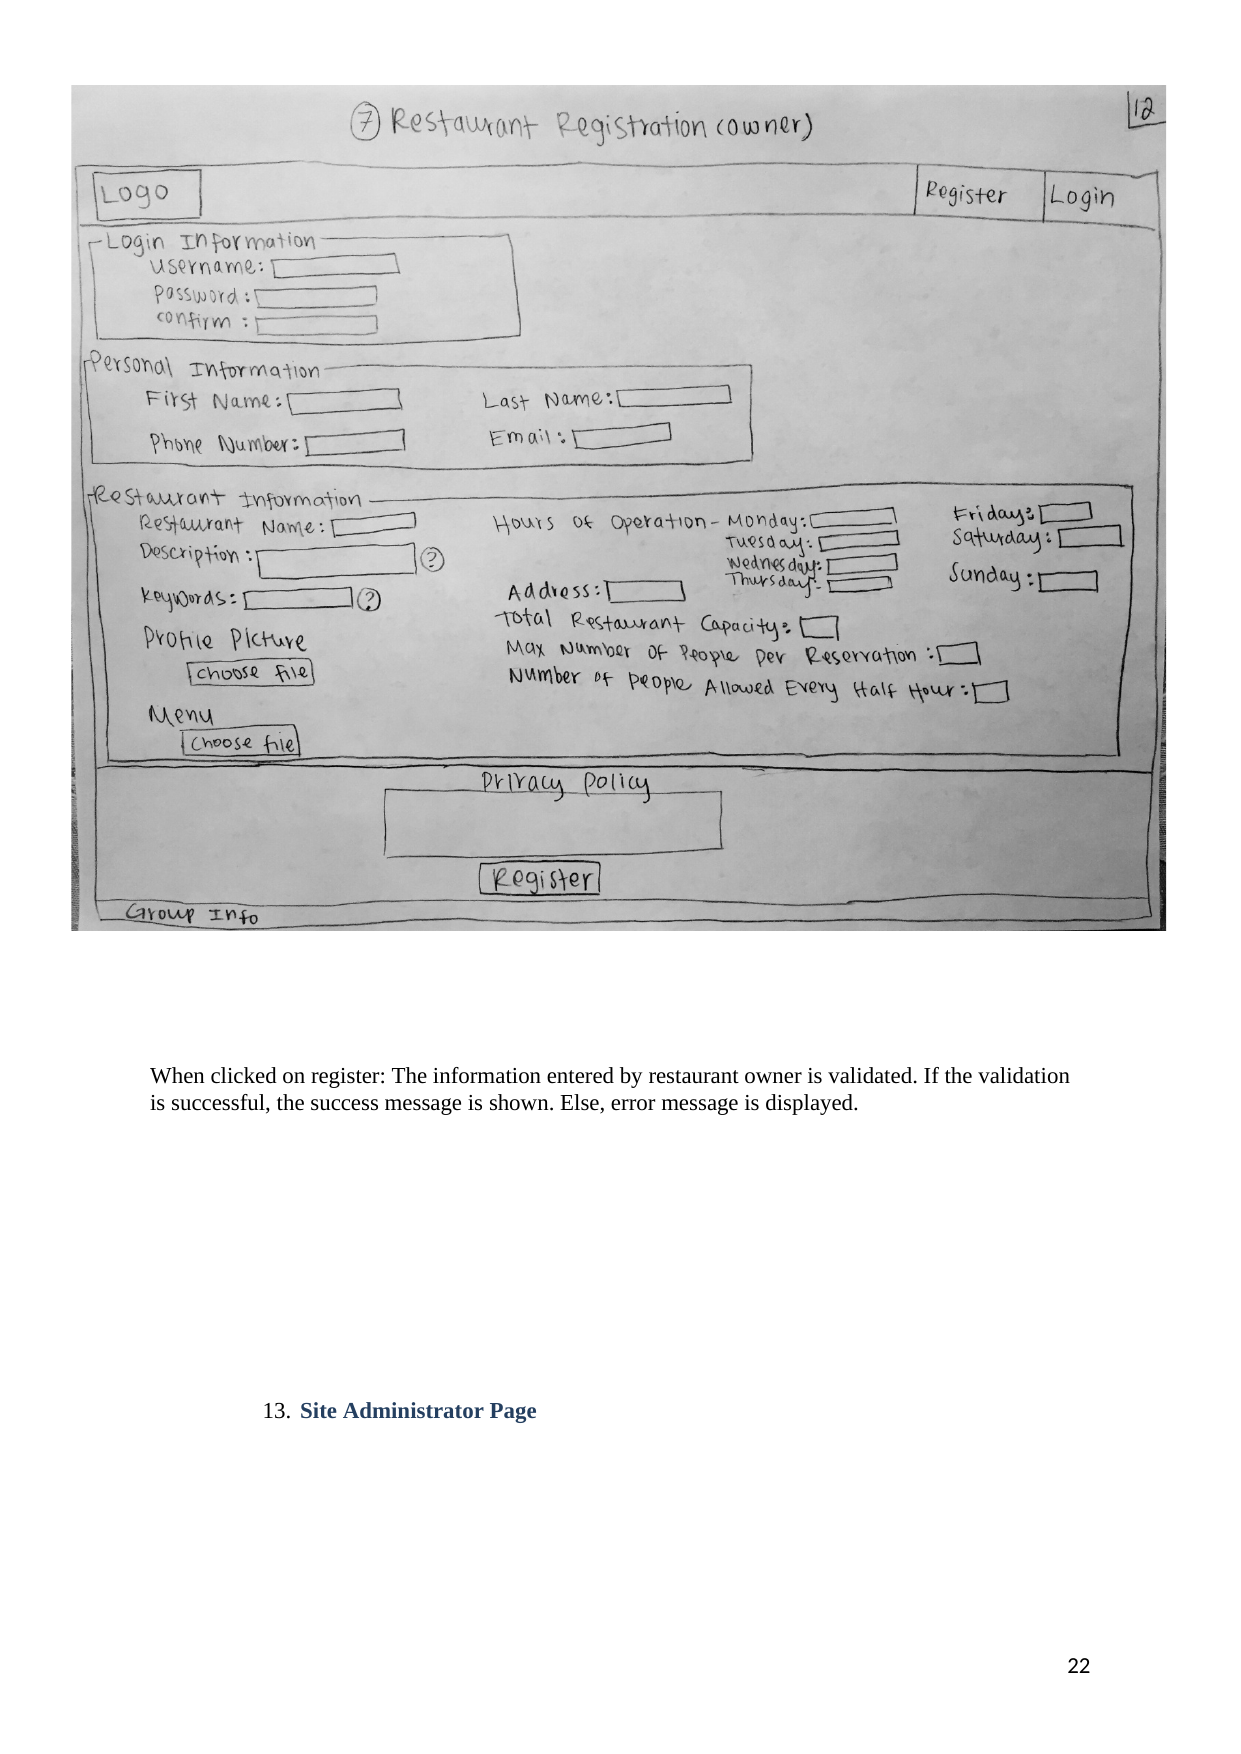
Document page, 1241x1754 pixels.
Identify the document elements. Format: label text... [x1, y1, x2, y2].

text When clicked on register: The information entered by restaurant owner is validated. If the validation is successful, the success message is shown. Else, error message is displayed. [150, 1063, 1090, 1115]
subtitle Site Administrator Page [262, 1397, 1090, 1423]
picture [71, 85, 1167, 931]
